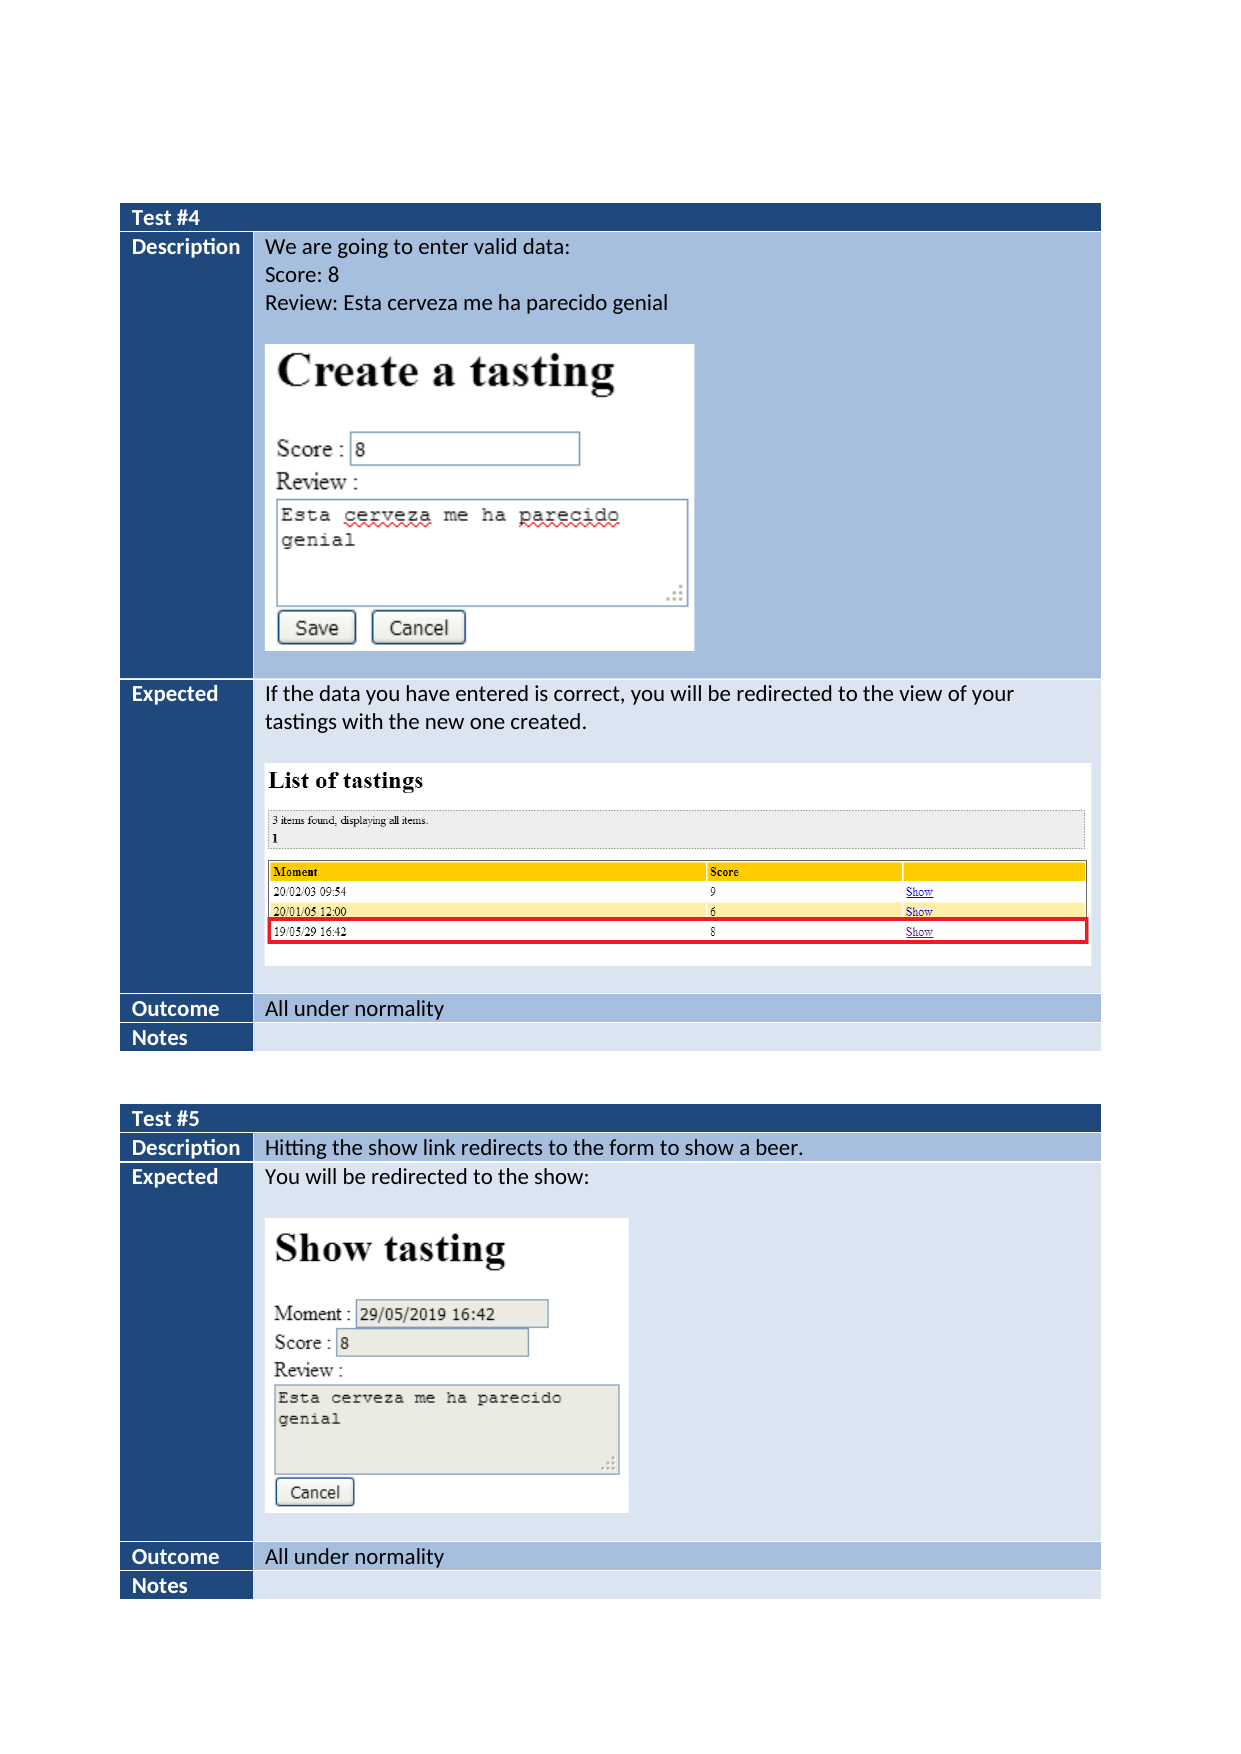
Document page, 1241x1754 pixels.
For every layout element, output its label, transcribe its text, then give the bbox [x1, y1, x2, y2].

table_cell Hitting the show link redirects to the form to show a beer. [254, 1133, 1101, 1161]
table_cell Notes [120, 1023, 253, 1051]
table_cell Notes [120, 1571, 253, 1599]
picture [264, 344, 695, 651]
table_cell Expected [120, 680, 253, 993]
picture [264, 1218, 629, 1513]
table_cell You will be redirected to the show: [254, 1163, 1101, 1541]
table_cell Description [120, 1133, 253, 1161]
table_cell All under normality [254, 1542, 1101, 1570]
picture [264, 763, 1092, 966]
table_cell Outcome [120, 994, 253, 1022]
table_cell [254, 1023, 1101, 1051]
table_cell Outcome [120, 1542, 253, 1570]
table_cell If the data you have entered is correct, you will be redirected to the view of your tastings with the new one created. [254, 680, 1101, 993]
table_cell Description [120, 232, 253, 678]
table_header Test #4 [120, 203, 1101, 231]
table_cell Expected [120, 1163, 253, 1541]
table_cell All under normality [254, 994, 1101, 1022]
table_cell [254, 1571, 1101, 1599]
table_header Test #5 [120, 1104, 1101, 1132]
table_cell We are going to enter valid data: Score: 8 Review: Esta cerveza me ha parecido genial [254, 232, 1101, 678]
